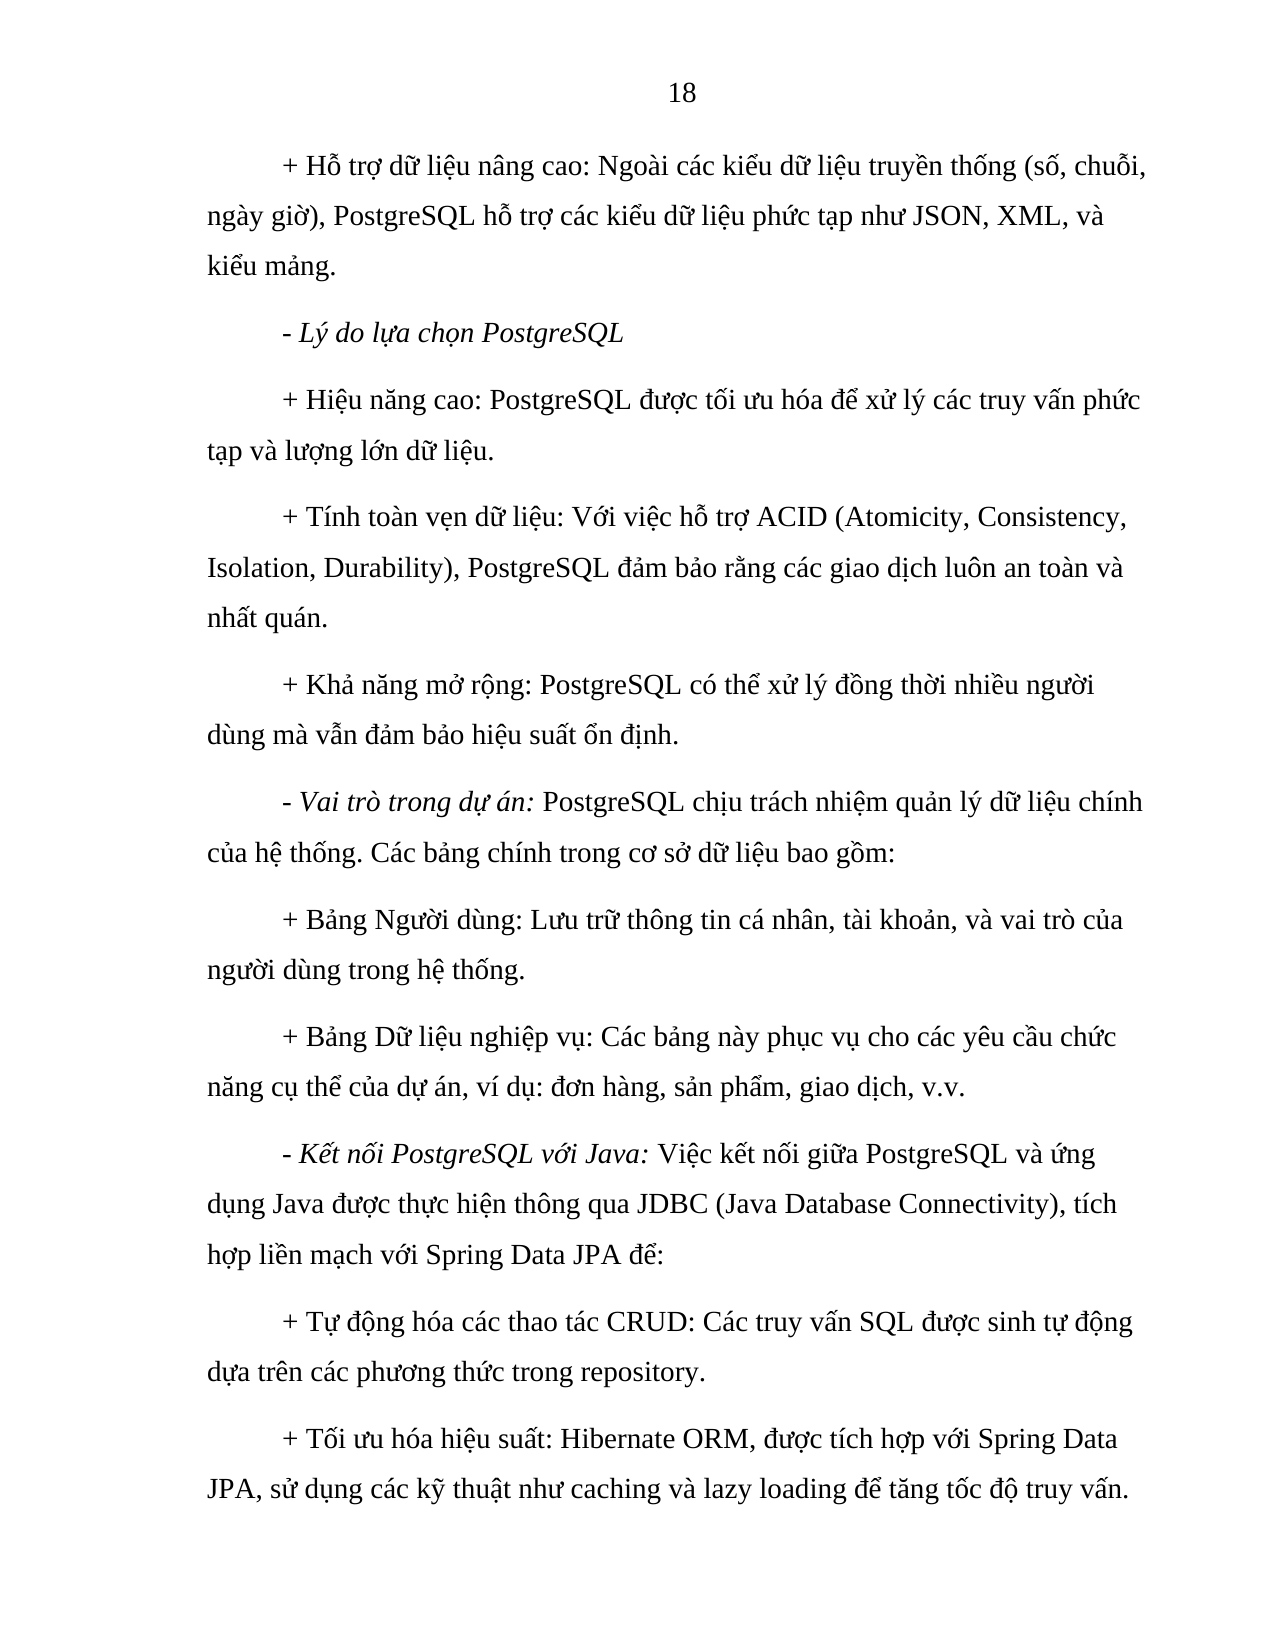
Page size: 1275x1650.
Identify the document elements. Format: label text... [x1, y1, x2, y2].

text - Vai trò trong dự án: PostgreSQL chịu trách nhiệm quản lý dữ liệu chính của hệ thống. Các bảng chính trong cơ sở dữ liệu bao gồm: [207, 784, 1157, 868]
text + Khả năng mở rộng: PostgreSQL có thể xử lý đồng thời nhiều người dùng mà vẫn đảm bảo hiệu suất ổn định. [207, 667, 1157, 751]
text + Bảng Dữ liệu nghiệp vụ: Các bảng này phục vụ cho các yêu cầu chức năng cụ thể của dự án, ví dụ: đơn hàng, sản phẩm, giao dịch, v.v. [207, 1019, 1157, 1103]
text + Bảng Người dùng: Lưu trữ thông tin cá nhân, tài khoản, và vai trò của người dùng trong hệ thống. [207, 902, 1157, 986]
text - Kết nối PostgreSQL với Java: Việc kết nối giữa PostgreSQL và ứng dụng Java được thực hiện thông qua JDBC (Java Database Connectivity), tích hợp liền mạch với Spring Data JPA để: [207, 1136, 1157, 1271]
text + Hiệu năng cao: PostgreSQL được tối ưu hóa để xử lý các truy vấn phức tạp và lượng lớn dữ liệu. [207, 382, 1157, 466]
text + Tối ưu hóa hiệu suất: Hibernate ORM, được tích hợp với Spring Data JPA, sử dụng các kỹ thuật như caching và lazy loading để tăng tốc độ truy vấn. [207, 1421, 1157, 1505]
text + Tính toàn vẹn dữ liệu: Với việc hỗ trợ ACID (Atomicity, Consistency, Isolation, Durability), PostgreSQL đảm bảo rằng các giao dịch luôn an toàn và nhất quán. [207, 499, 1157, 634]
text + Tự động hóa các thao tác CRUD: Các truy vấn SQL được sinh tự động dựa trên các phương thức trong repository. [207, 1304, 1157, 1388]
text + Hỗ trợ dữ liệu nâng cao: Ngoài các kiểu dữ liệu truyền thống (số, chuỗi, ngày giờ), PostgreSQL hỗ trợ các kiểu dữ liệu phức tạp như JSON, XML, và kiểu mảng. [207, 148, 1157, 282]
text - Lý do lựa chọn PostgreSQL [207, 315, 1157, 349]
